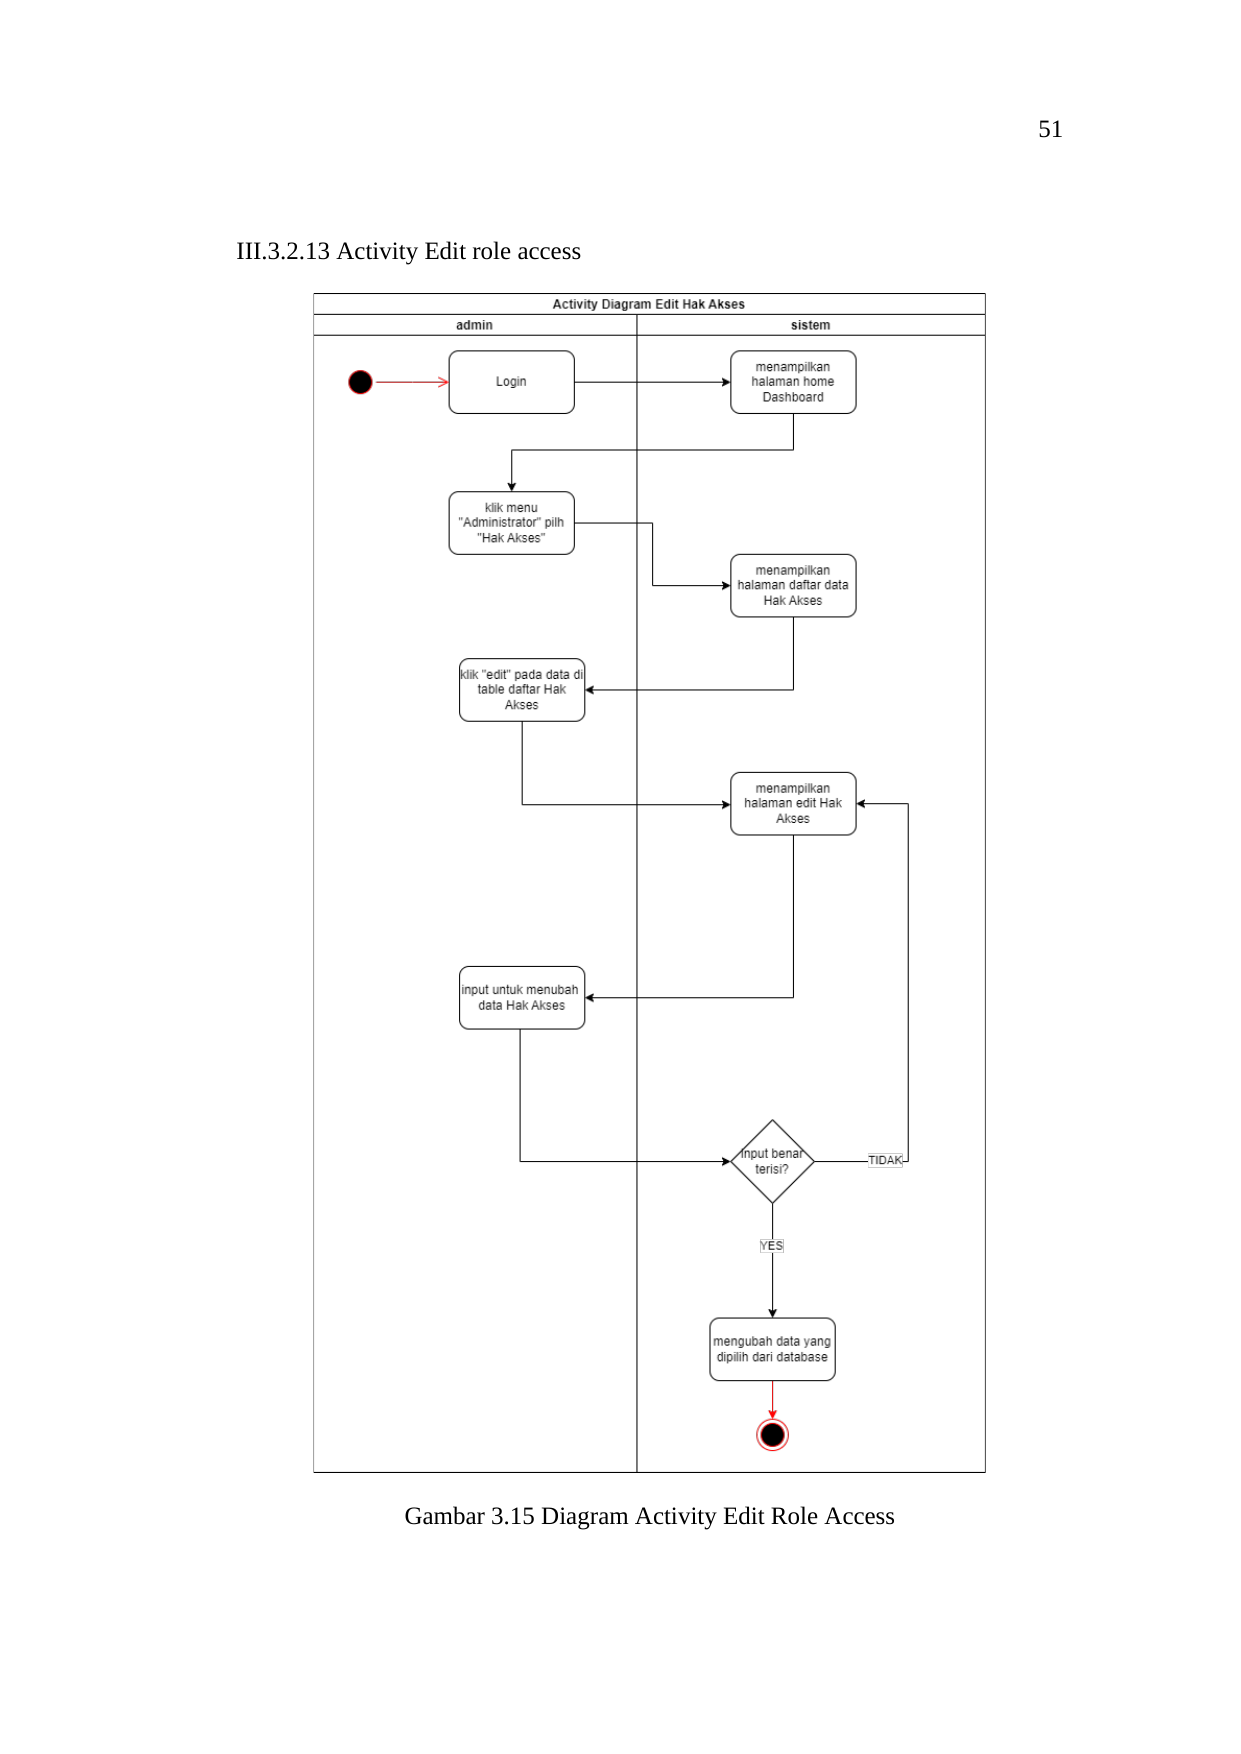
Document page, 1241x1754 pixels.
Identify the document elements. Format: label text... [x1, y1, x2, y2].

subtitle Activity Edit role access [236, 236, 1063, 265]
text Gambar 3.15 Diagram Activity Edit Role Access [236, 1501, 1063, 1529]
picture [313, 293, 986, 1473]
